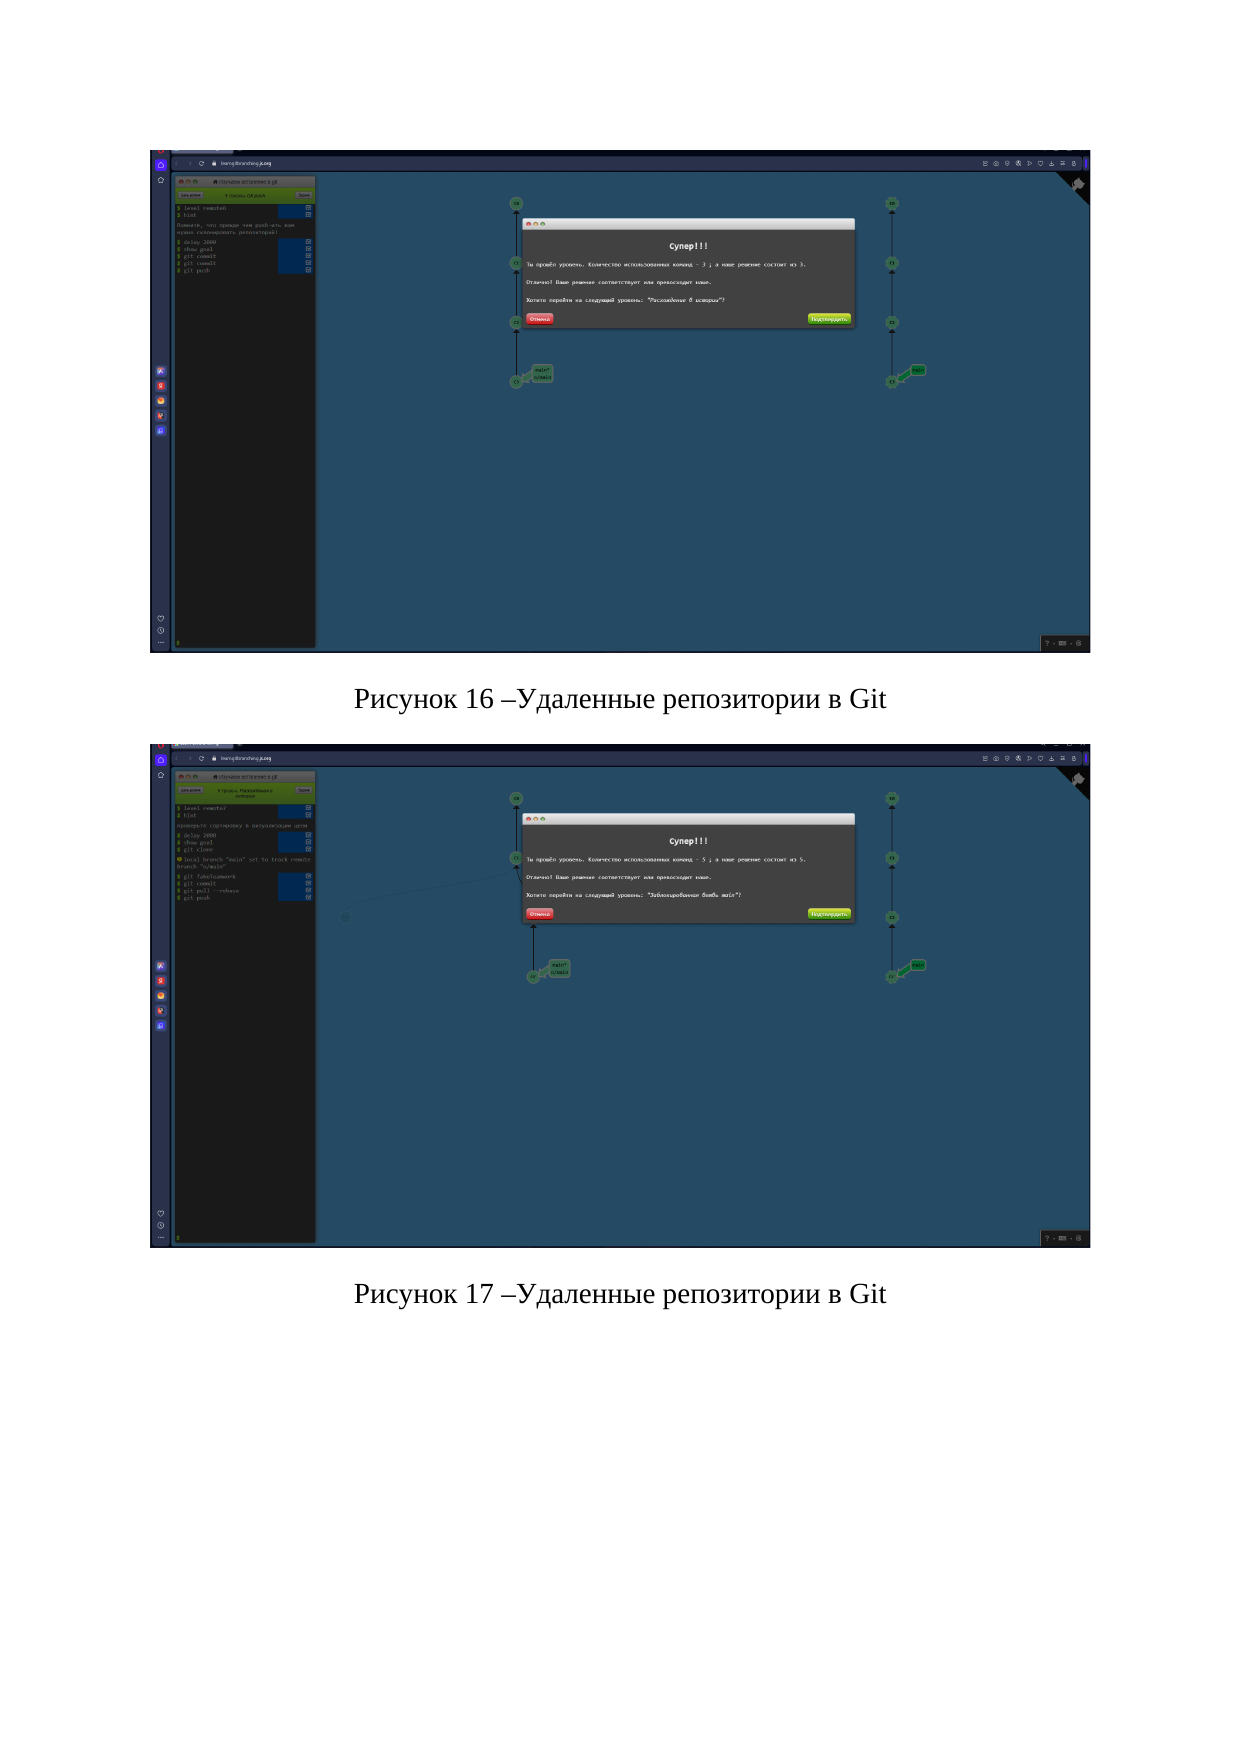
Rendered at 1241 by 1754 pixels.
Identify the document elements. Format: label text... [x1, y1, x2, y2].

text Рисунок 16 –Удаленные репозитории в Git [150, 681, 1090, 715]
picture [150, 744, 1091, 1248]
text Рисунок 17 –Удаленные репозитории в Git [150, 1276, 1090, 1309]
picture [150, 150, 1091, 653]
